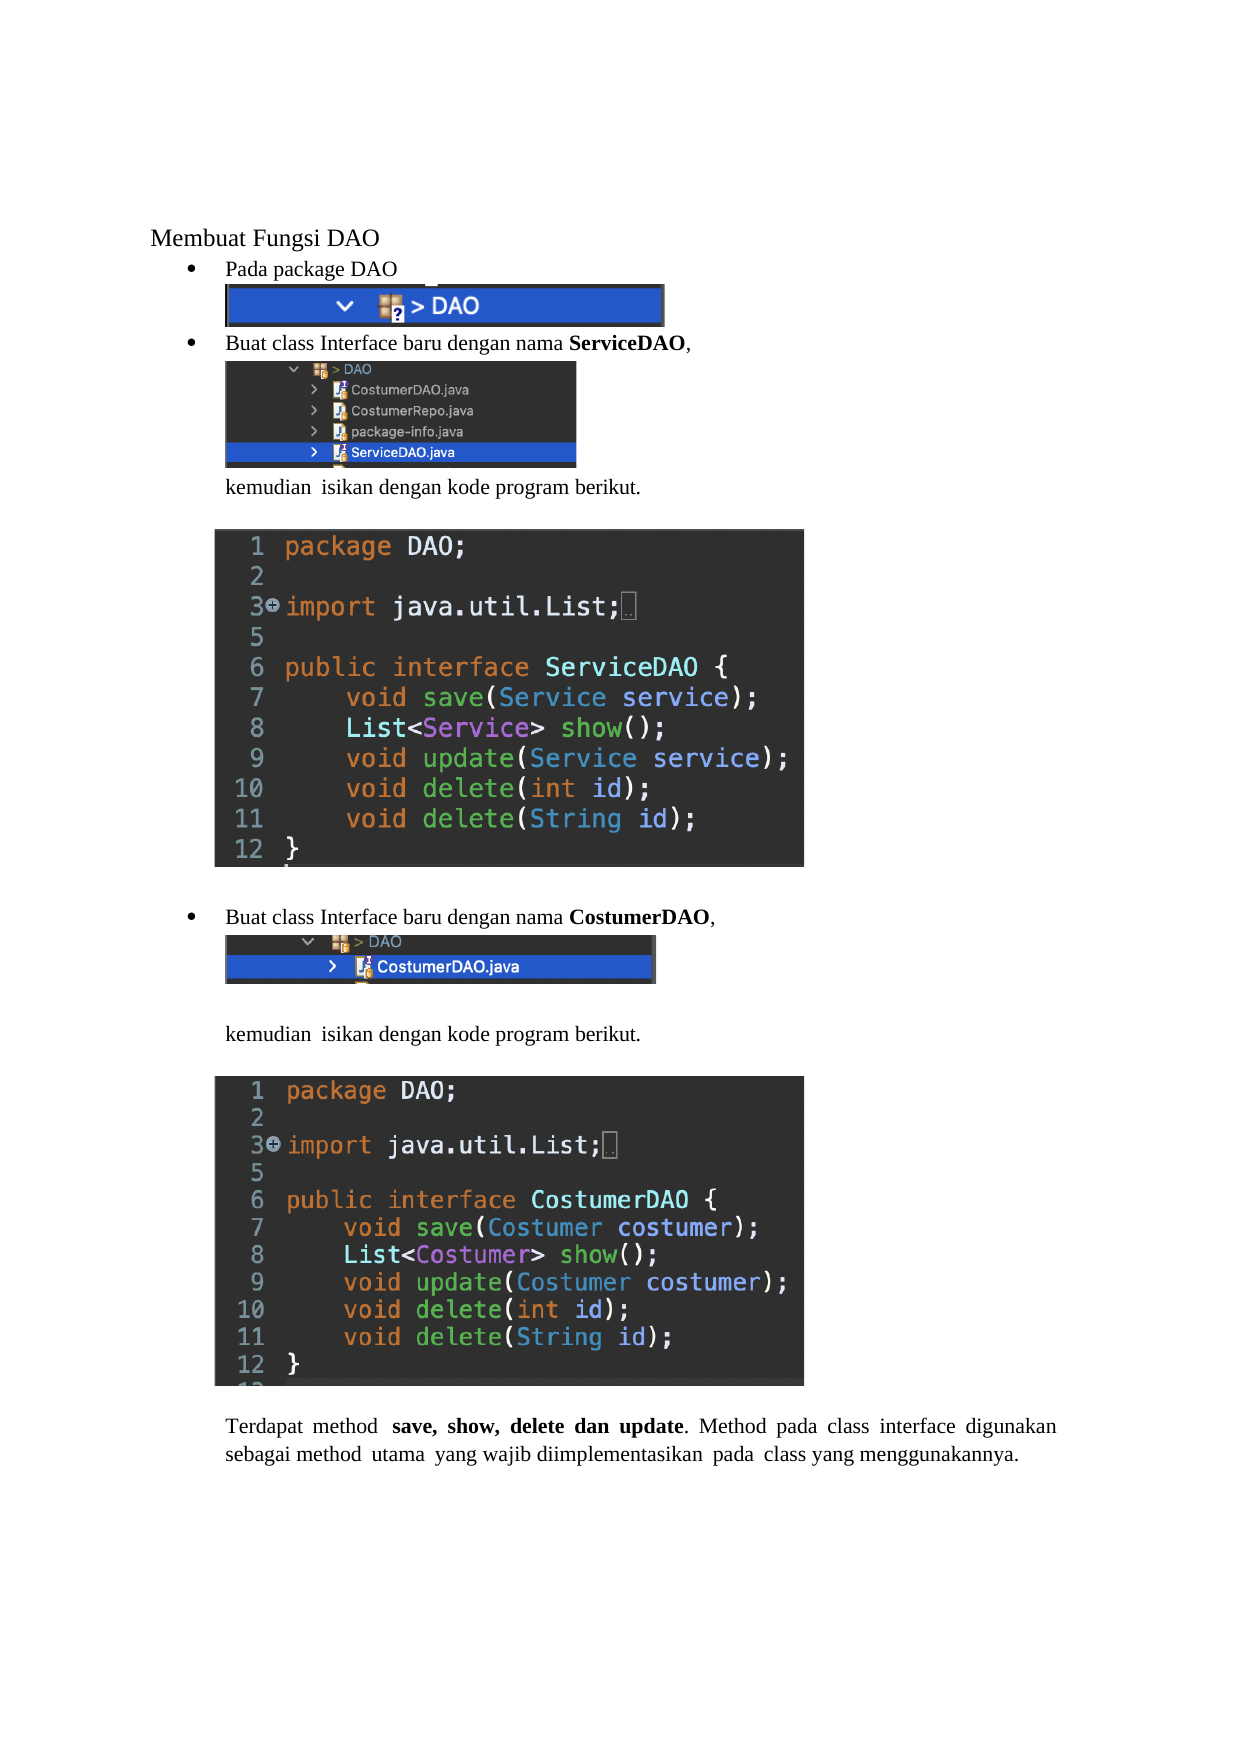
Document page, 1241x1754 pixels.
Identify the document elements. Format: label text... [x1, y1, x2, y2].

subtitle Membuat Fungsi DAO [150, 223, 1109, 252]
list kemudian isikan dengan kode program berikut. [225, 474, 1044, 499]
picture [225, 284, 665, 327]
list kemudian isikan dengan kode program berikut. [225, 1021, 1044, 1046]
list Buat class Interface baru dengan nama ServiceDAO, [188, 329, 1044, 355]
text Terdapat method save, show, delete dan update. Method pada class interface digunakan sebagai method utama yang wajib diimplementasikan pada class yang menggunakannya. [225, 1413, 1109, 1466]
picture [225, 935, 657, 984]
list Buat class Interface baru dengan nama CostumerDAO, [188, 904, 1044, 929]
list Pada package DAO [188, 256, 1109, 281]
picture [225, 361, 577, 468]
picture [214, 1076, 805, 1386]
picture [214, 529, 805, 867]
